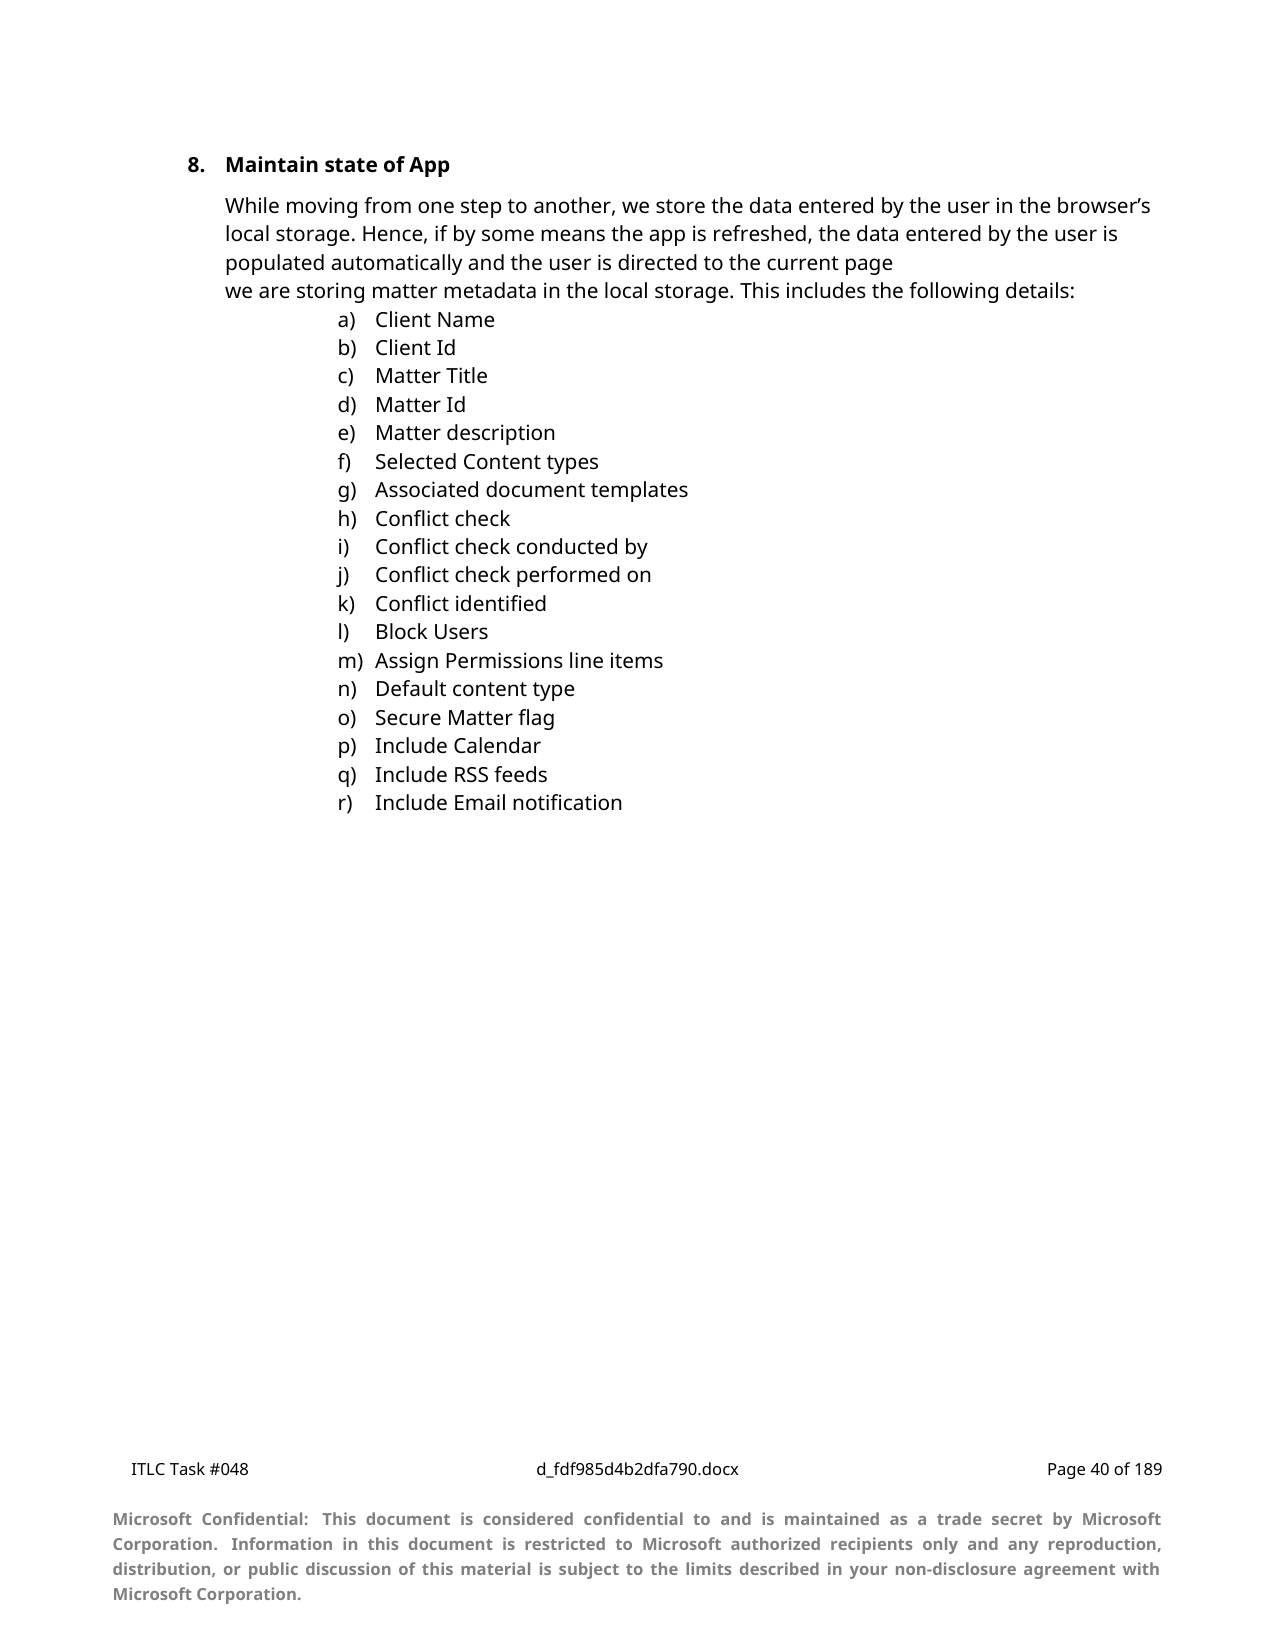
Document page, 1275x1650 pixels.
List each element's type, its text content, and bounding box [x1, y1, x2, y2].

text While moving from one step to another, we store the data entered by the user in the browser’s local storage. Hence, if by some means the app is refreshed, the data entered by the user is populated automatically and the user is directed to the current page we are storing matter metadata in the local storage. This includes the following details: [225, 191, 1162, 305]
list Secure Matter flag [337, 703, 1162, 731]
list Maintain state of App [187, 150, 1162, 178]
list Matter Id [337, 390, 1162, 418]
list Include Calendar [337, 731, 1162, 760]
list Assign Permissions line items [337, 646, 1162, 674]
list Default content type [337, 674, 1162, 703]
list Block Users [337, 617, 1162, 646]
list Conflict check [337, 504, 1162, 532]
list Conflict identified [337, 589, 1162, 617]
list Conflict check performed on [337, 561, 1162, 589]
list Client Id [337, 333, 1162, 362]
list Client Name [337, 305, 1162, 333]
list Associated document templates [337, 475, 1162, 504]
list Include Email notification [337, 788, 1162, 817]
list Include RSS feeds [337, 760, 1162, 788]
list Matter Title [337, 362, 1162, 390]
list Matter description [337, 418, 1162, 447]
list Conflict check conducted by [337, 532, 1162, 561]
list Selected Content types [337, 447, 1162, 475]
